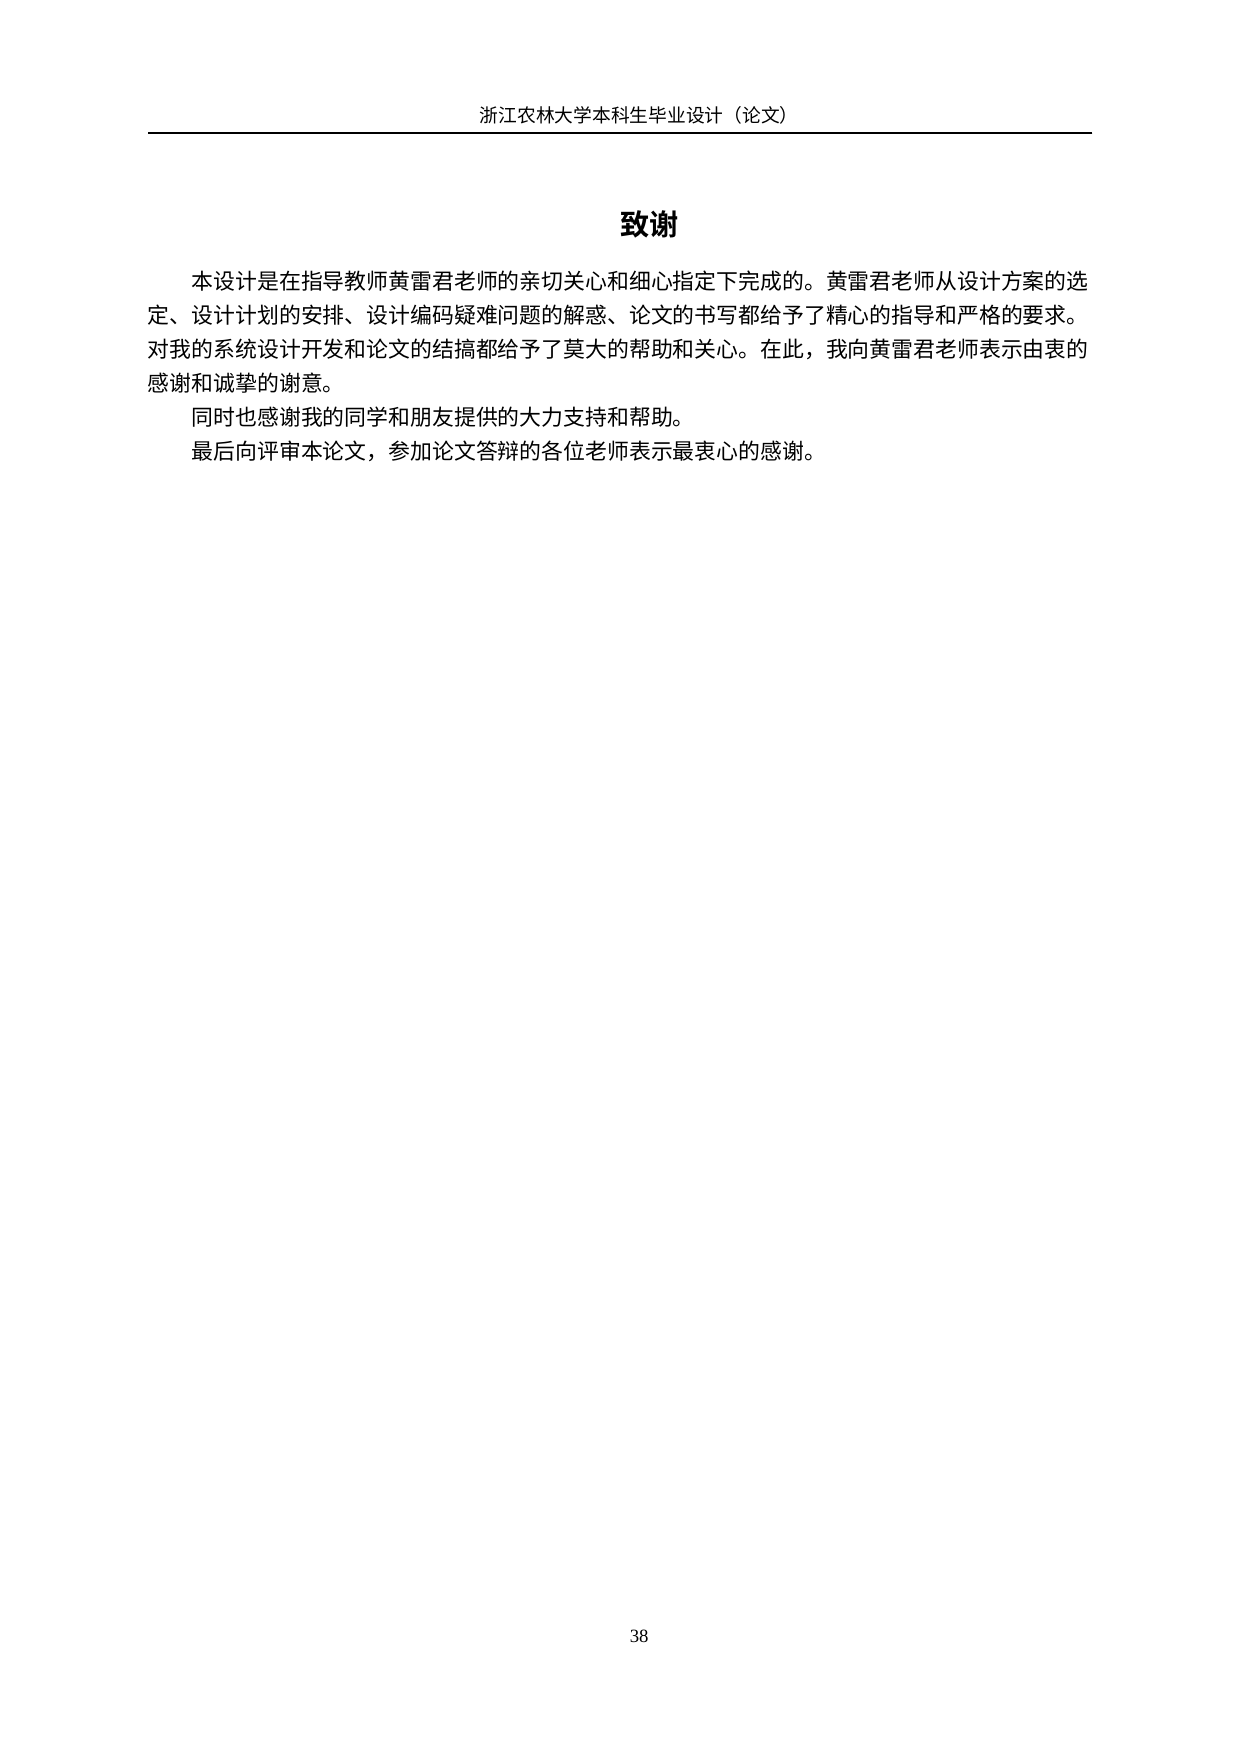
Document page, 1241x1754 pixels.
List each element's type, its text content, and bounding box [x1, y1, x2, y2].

text 最后向评审本论文，参加论文答辩的各位老师表示最衷心的感谢。 [148, 433, 1092, 467]
text 同时也感谢我的同学和朋友提供的大力支持和帮助。 [148, 399, 1092, 433]
text 本设计是在指导教师黄雷君老师的亲切关心和细心指定下完成的。黄雷君老师从设计方案的选定、设计计划的安排、设计编码疑难问题的解惑、论文的书写都给予了精心的指导和严格的要求。对我的系统设计开发和论文的结搞都给予了莫大的帮助和关心。在此，我向黄雷君老师表示由衷的感谢和诚挚的谢意。 [148, 263, 1092, 399]
title 致谢 [148, 189, 1092, 257]
